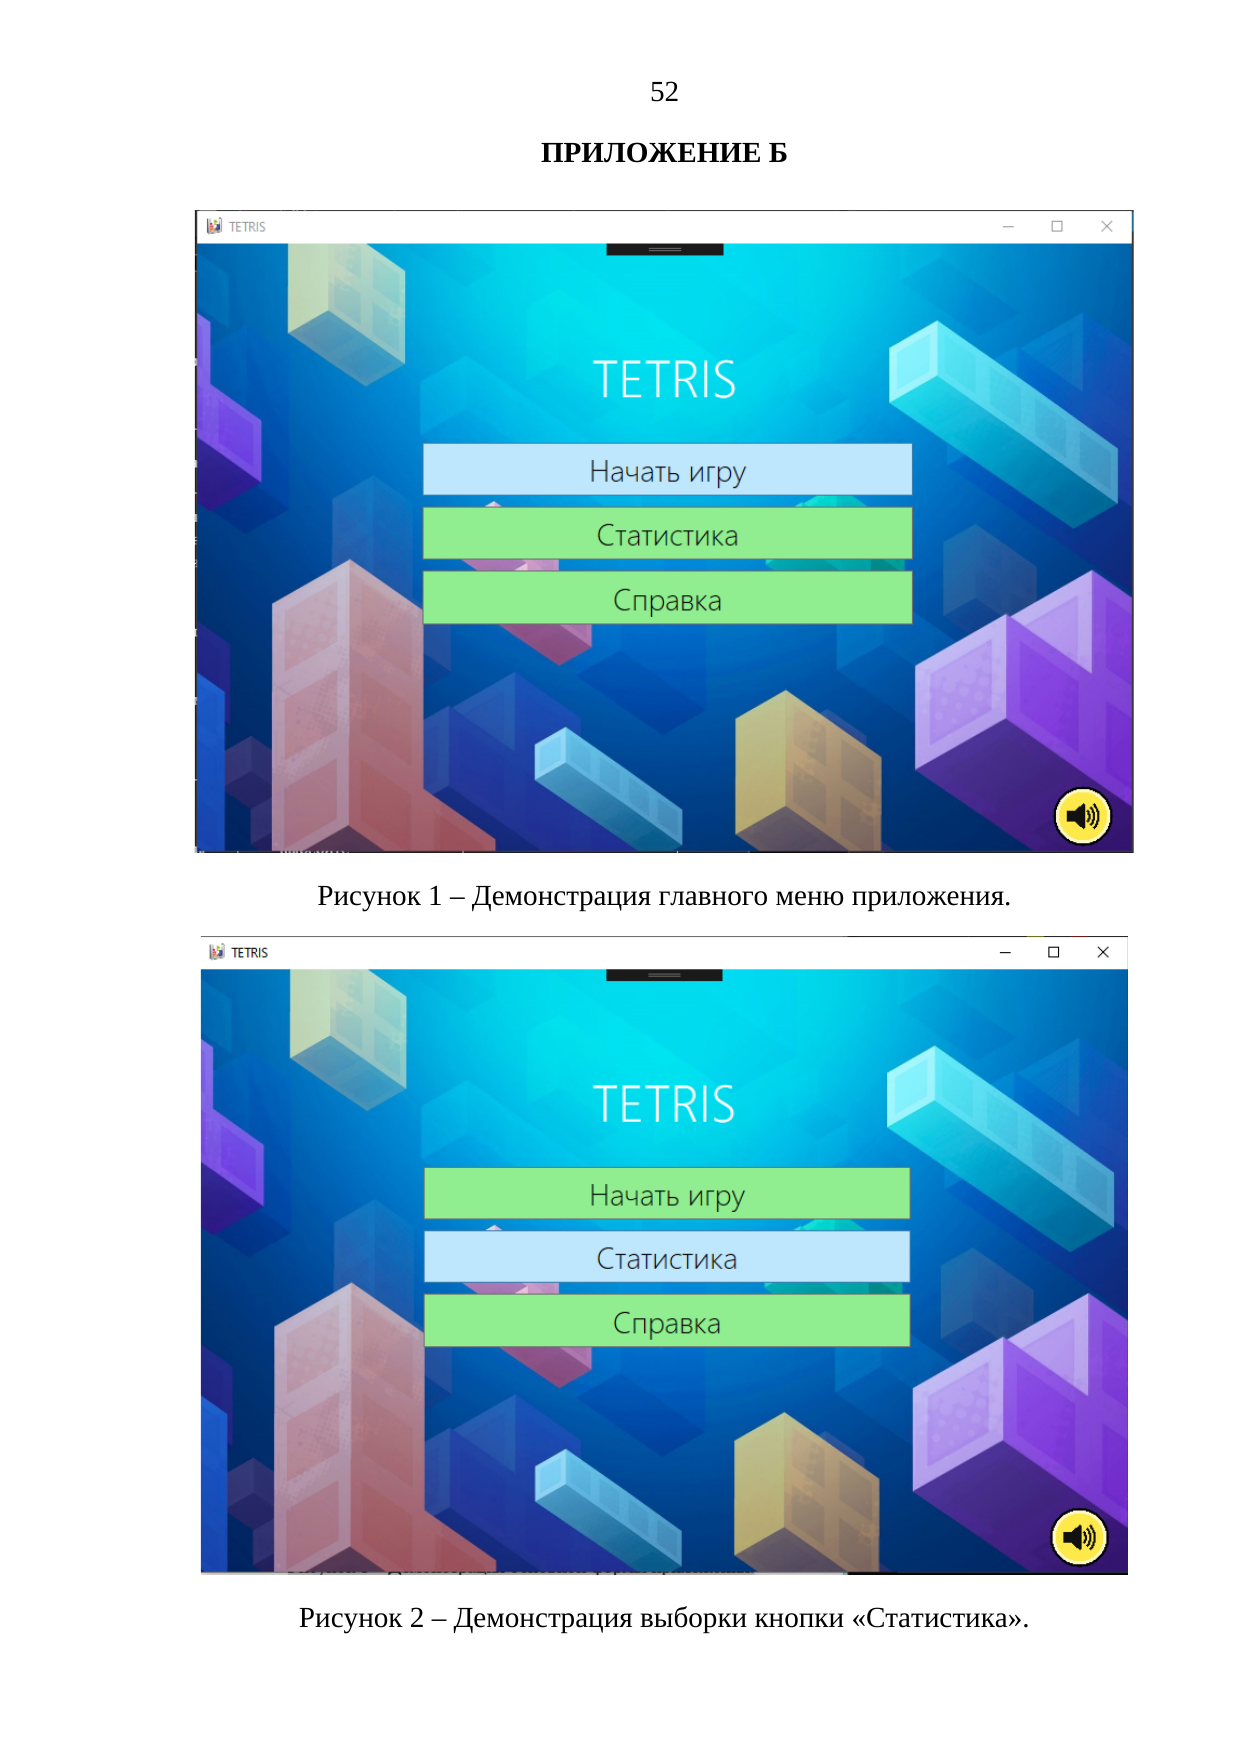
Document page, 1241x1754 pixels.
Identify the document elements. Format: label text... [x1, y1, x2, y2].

picture [200, 936, 1128, 1575]
text Рисунок 1 – Демонстрация главного меню приложения. [177, 878, 1152, 911]
subtitle Приложение Б [177, 135, 1152, 168]
picture [194, 210, 1134, 853]
text Рисунок 2 – Демонстрация выборки кнопки «Статистика». [177, 1600, 1152, 1633]
